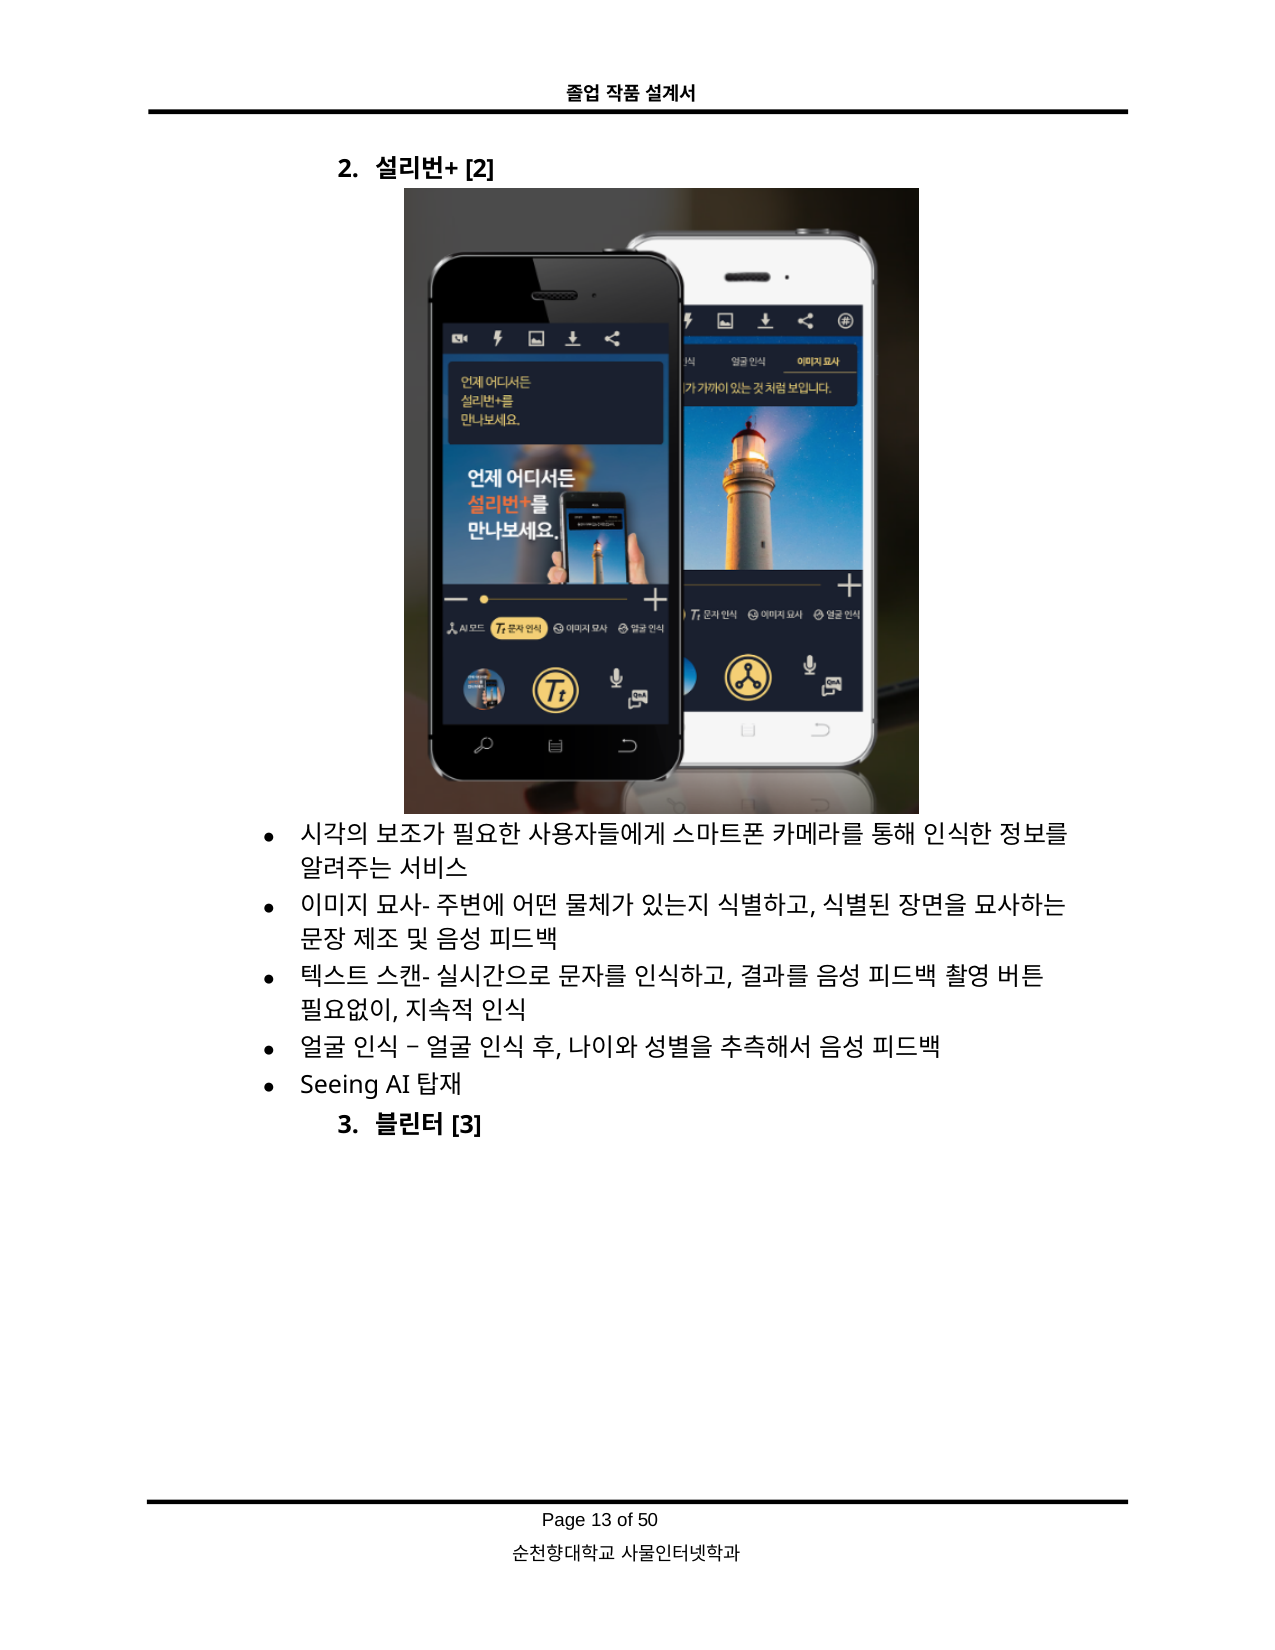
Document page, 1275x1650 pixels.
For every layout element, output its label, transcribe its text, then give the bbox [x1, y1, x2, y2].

list 얼굴 인식 – 얼굴 인식 후, 나이와 성별을 추측해서 음성 피드백 [262, 1029, 1085, 1063]
list Seeing AI 탑재 [262, 1066, 1085, 1100]
list 시각의 보조가 필요한 사용자들에게 스마트폰 카메라를 통해 인식한 정보를 알려주는 서비스 [262, 816, 1085, 885]
list 텍스트 스캔- 실시간으로 문자를 인식하고, 결과를 음성 피드백 촬영 버튼 필요없이, 지속적 인식 [262, 958, 1085, 1027]
picture [404, 188, 919, 814]
subtitle 설리번+ [2] [337, 148, 1148, 184]
subtitle 블린터 [3] [337, 1104, 1148, 1141]
list 이미지 묘사- 주변에 어떤 물체가 있는지 식별하고, 식별된 장면을 묘사하는 문장 제조 및 음성 피드백 [262, 887, 1085, 956]
